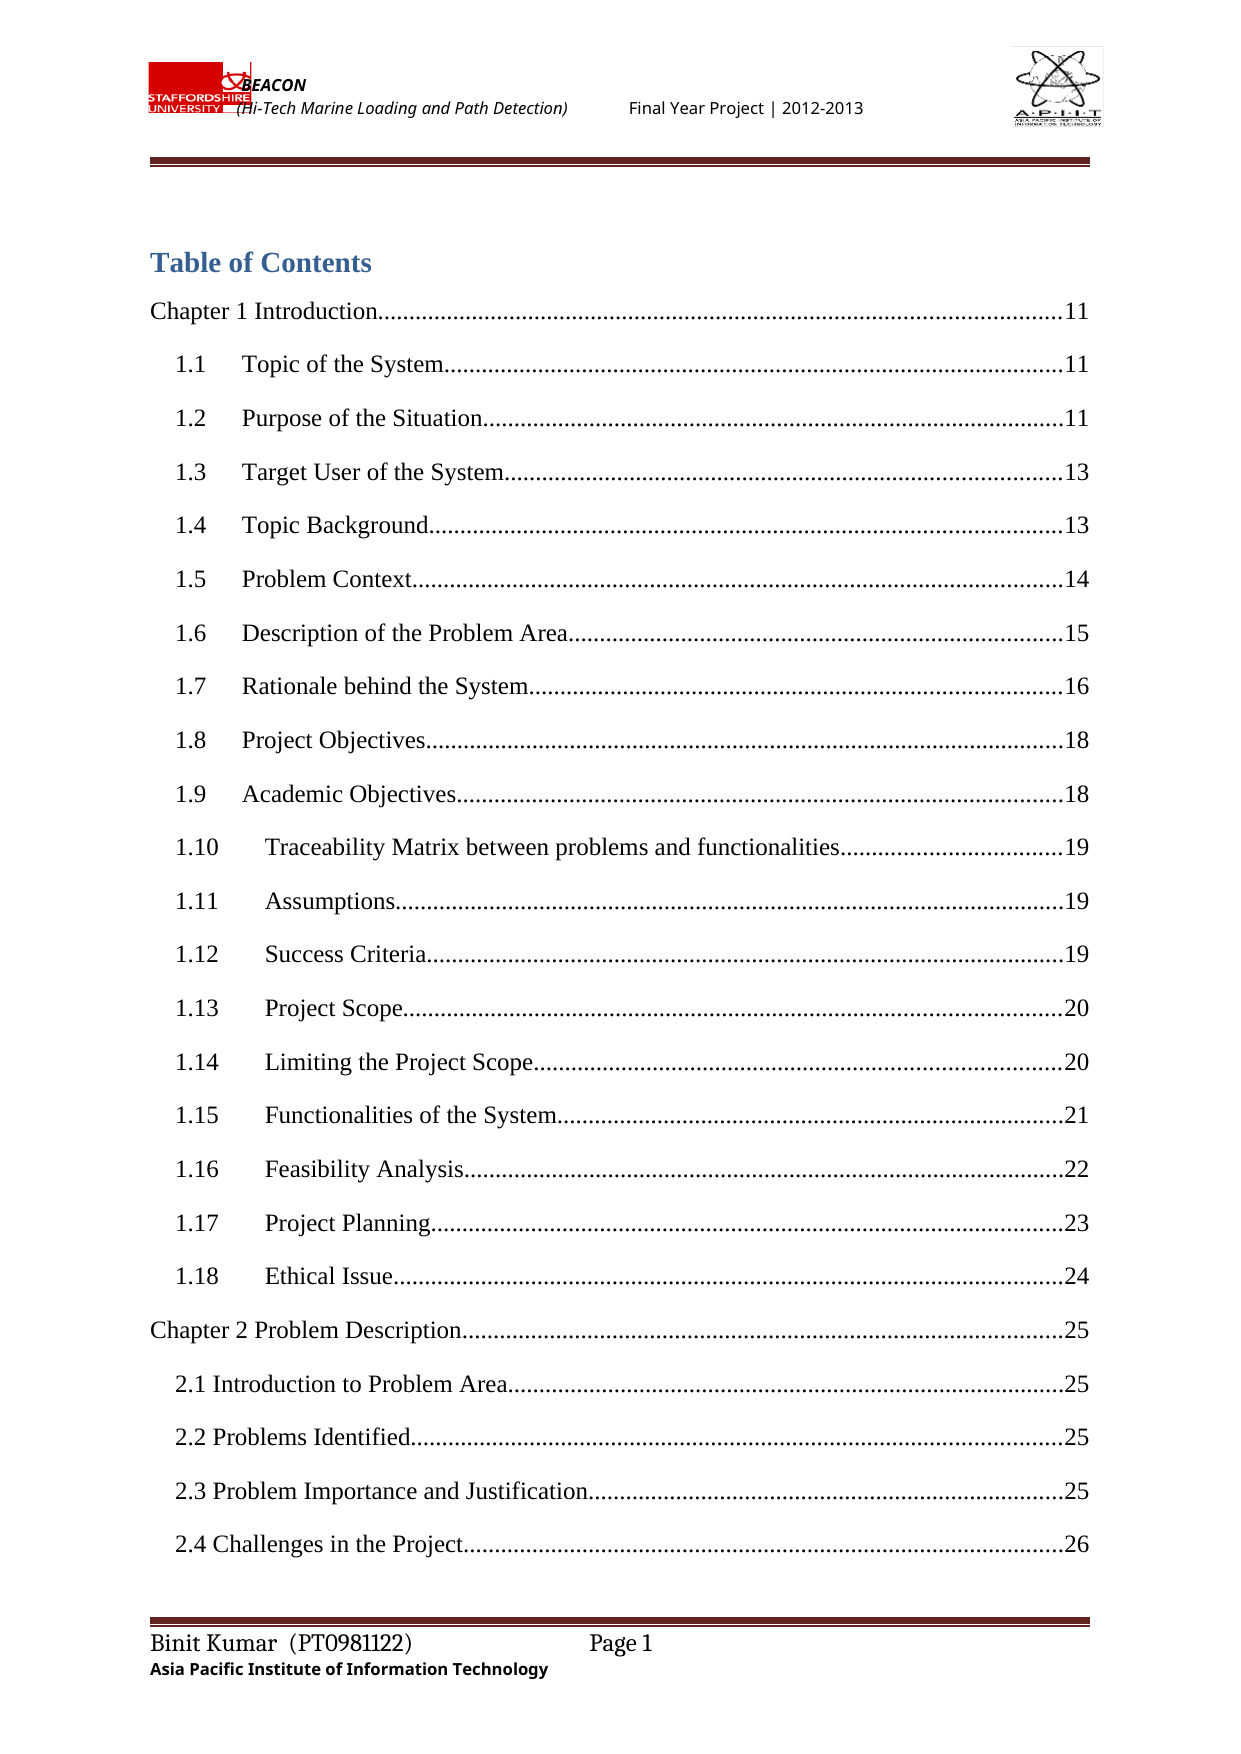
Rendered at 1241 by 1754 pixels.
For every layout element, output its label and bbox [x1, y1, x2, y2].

picture [1012, 46, 1104, 127]
picture [148, 62, 252, 113]
